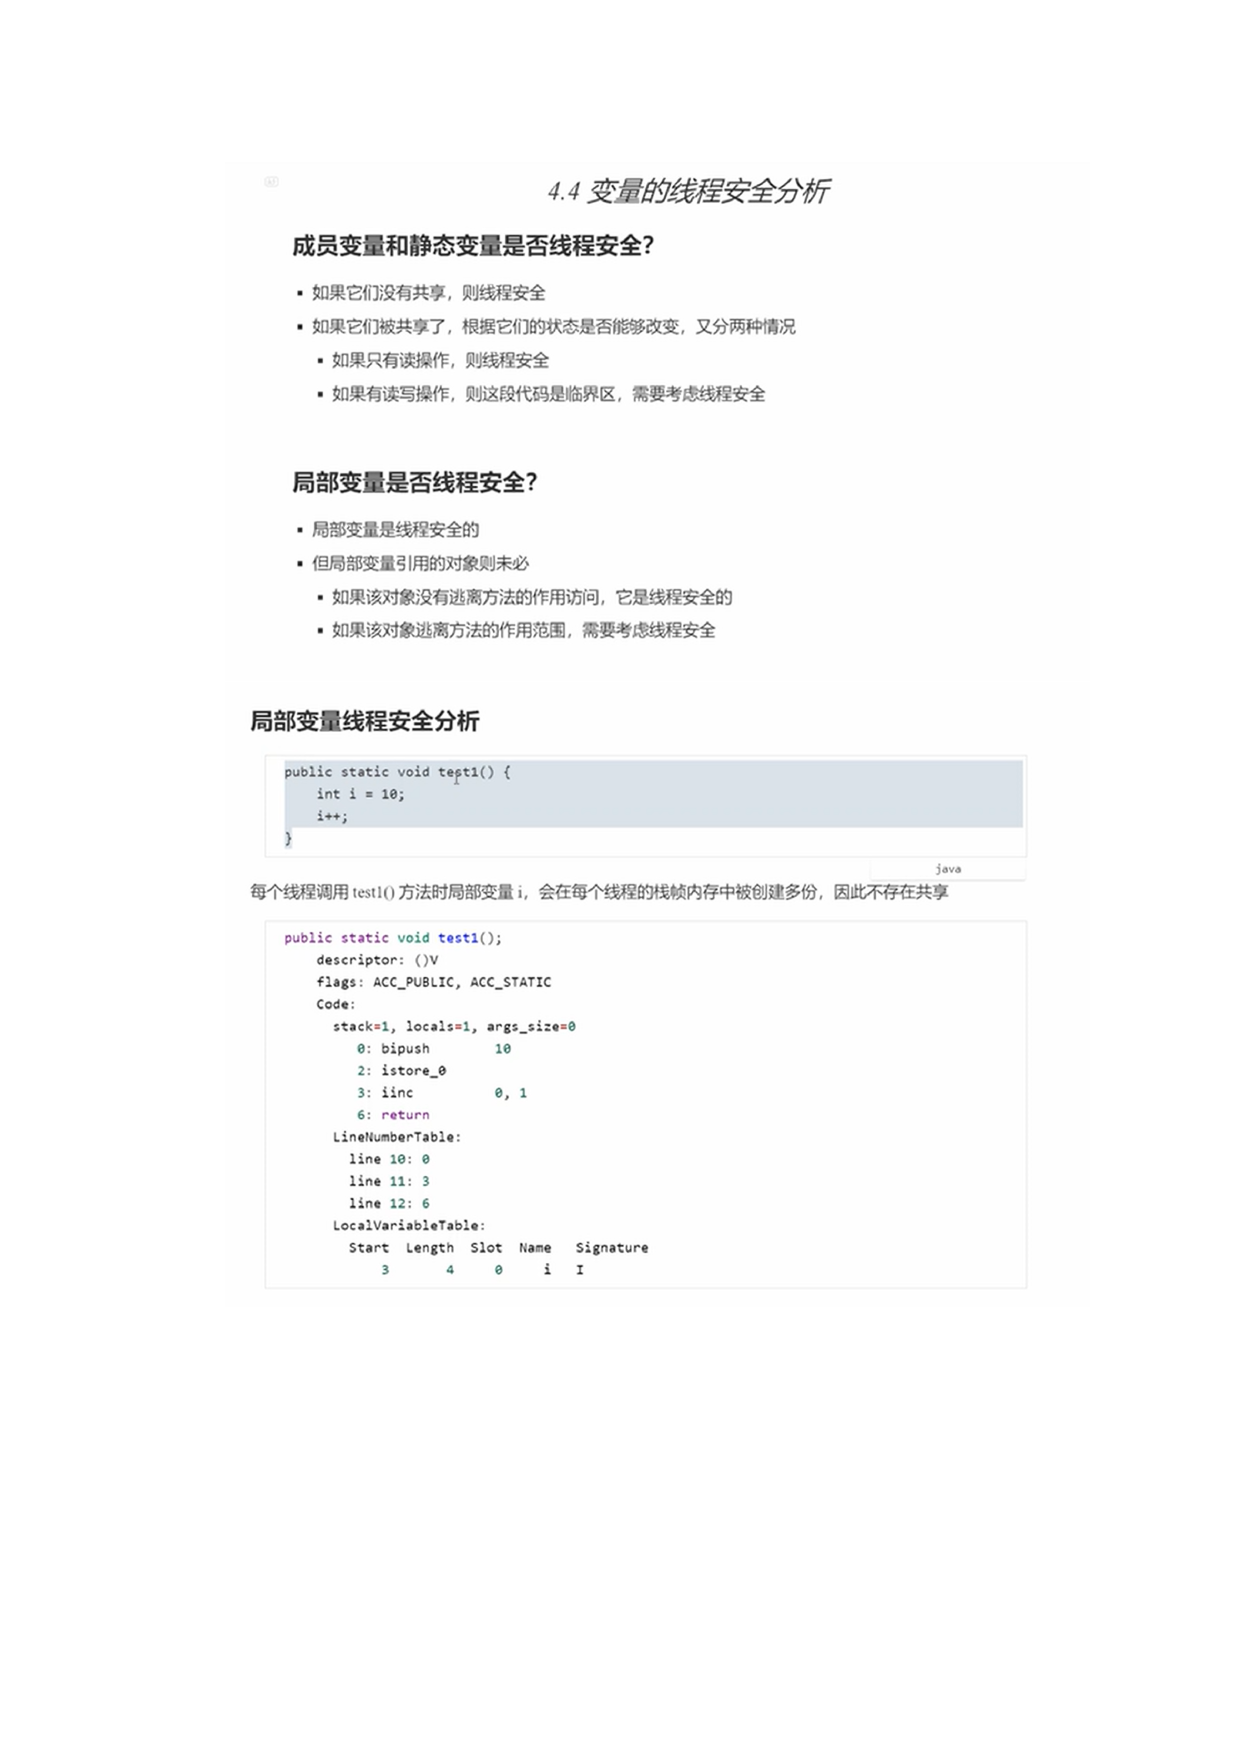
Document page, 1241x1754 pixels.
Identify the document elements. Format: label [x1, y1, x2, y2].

picture [225, 162, 1091, 681]
picture [225, 682, 1091, 1307]
